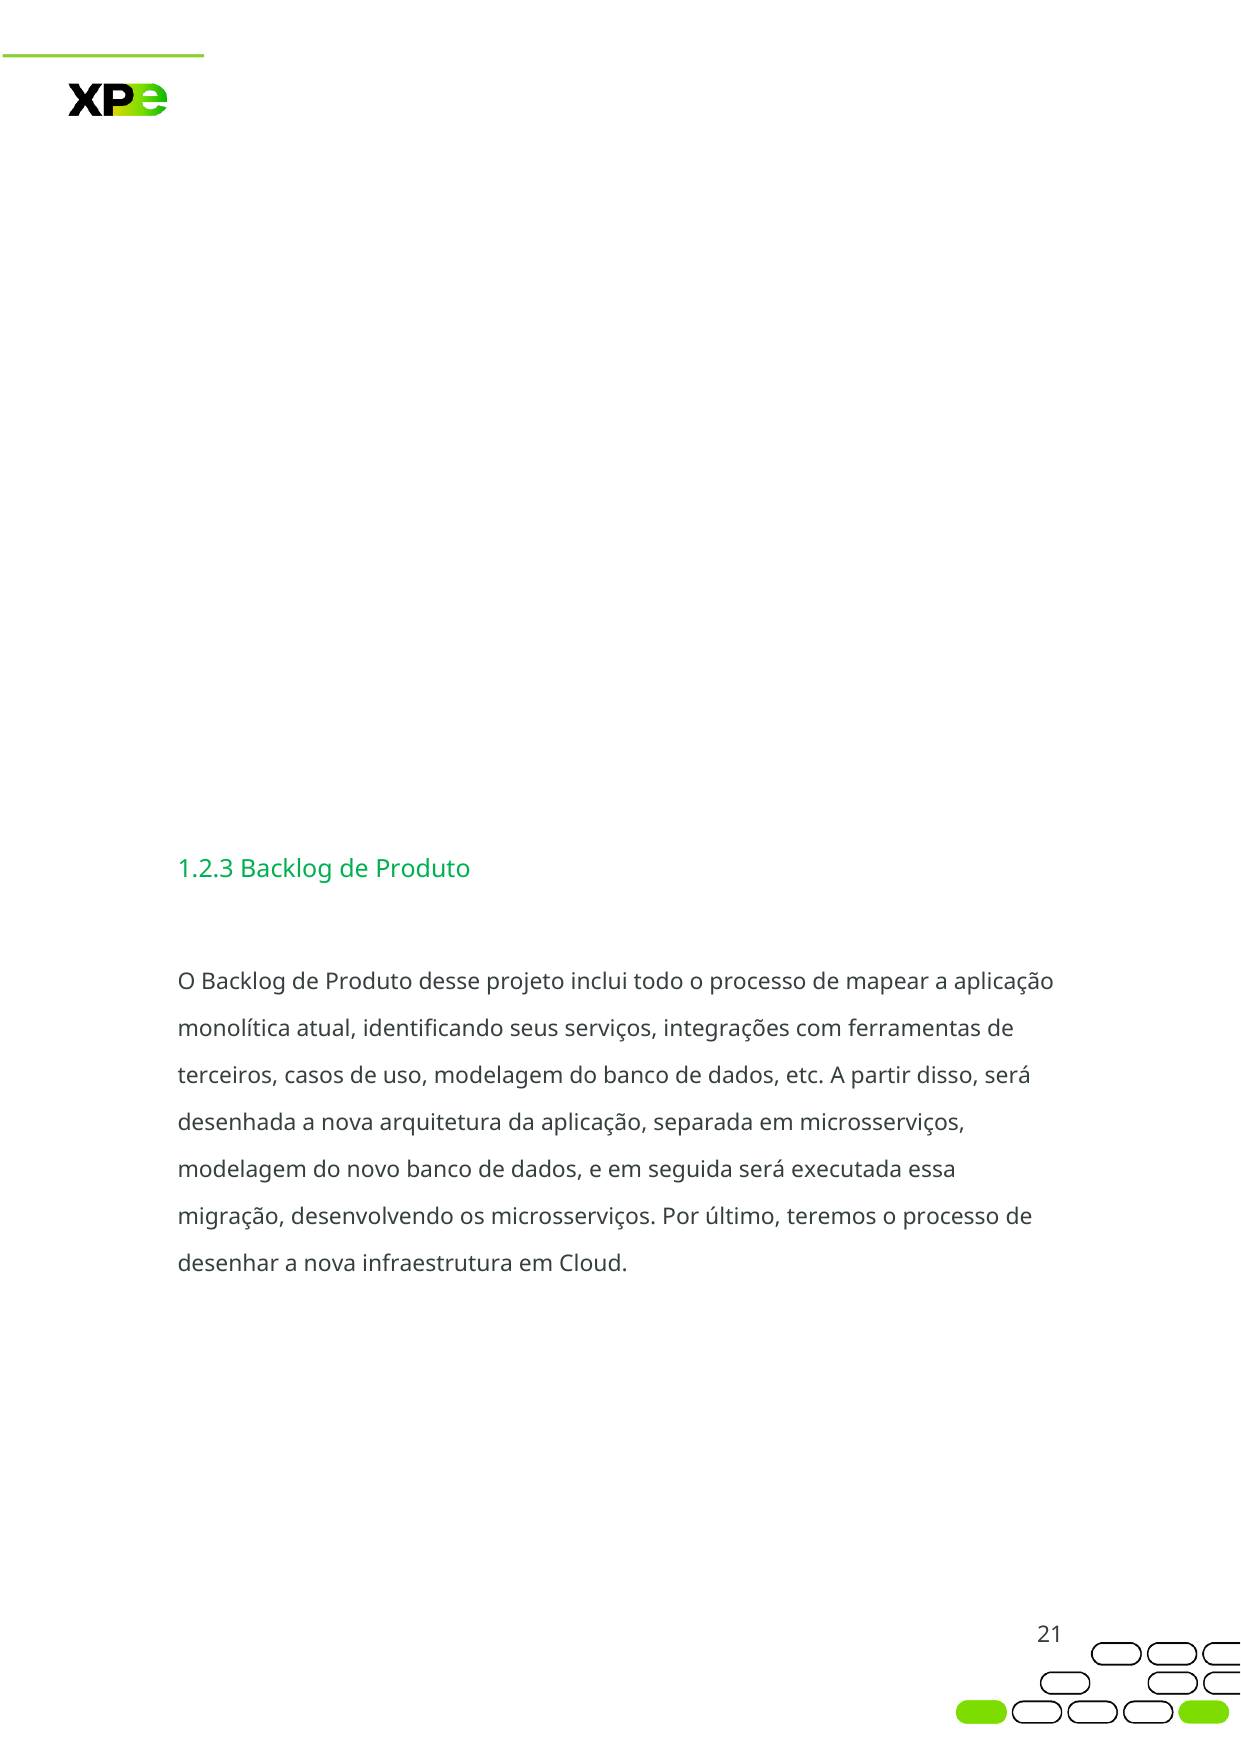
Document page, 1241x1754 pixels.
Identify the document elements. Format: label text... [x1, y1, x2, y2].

subtitle 1.2.3 Backlog de Produto [177, 851, 1063, 885]
picture [2, 51, 205, 148]
picture [955, 1642, 1241, 1724]
text O Backlog de Produto desse projeto inclui todo o processo de mapear a aplicação monolítica atual, identificando seus serviços, integrações com ferramentas de terceiros, casos de uso, modelagem do banco de dados, etc. A partir disso, será desenhada a nova arquitetura da aplicação, separada em microsserviços, modelagem do novo banco de dados, e em seguida será executada essa migração, desenvolvendo os microsserviços. Por último, teremos o processo de desenhar a nova infraestrutura em Cloud. [177, 965, 1063, 1278]
